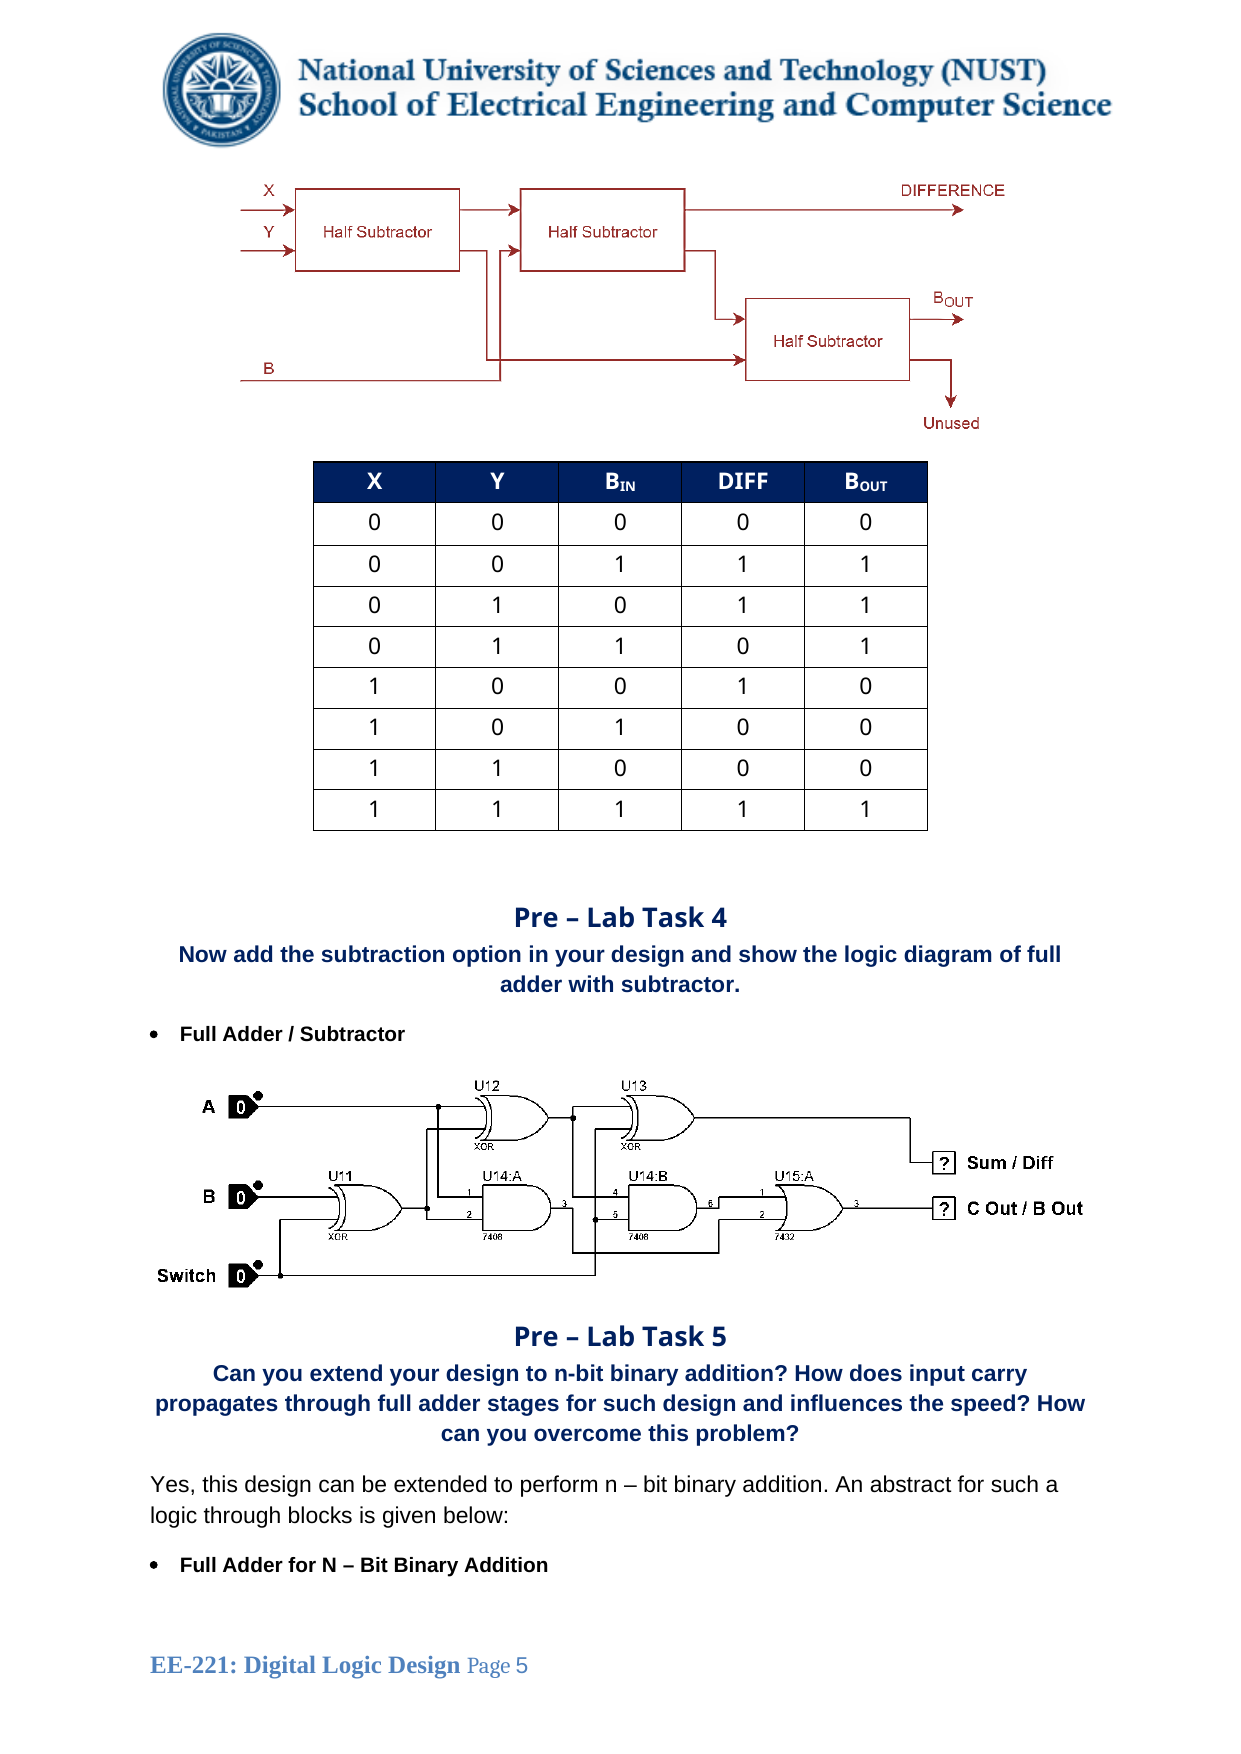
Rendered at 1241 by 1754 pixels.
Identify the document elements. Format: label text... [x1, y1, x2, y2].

table_header X [314, 463, 435, 502]
table_cell 0 [682, 709, 804, 748]
table_cell 1 [682, 668, 804, 708]
table_cell 0 [805, 750, 927, 789]
table_cell 0 [314, 587, 435, 626]
table_cell 0 [314, 627, 435, 667]
table_cell 1 [559, 627, 681, 667]
table_cell 1 [436, 627, 558, 667]
table_cell 1 [682, 587, 804, 626]
table_cell 0 [559, 503, 681, 545]
table_cell 1 [559, 709, 681, 748]
table_cell 0 [805, 503, 927, 545]
picture [150, 27, 1125, 158]
text Pre – Lab Task 5 [150, 1318, 1090, 1354]
table_cell 0 [436, 668, 558, 708]
table_cell 1 [314, 790, 435, 830]
table_cell 1 [436, 790, 558, 830]
text Now add the subtraction option in your design and show the logic diagram of full adder with subtractor. [150, 941, 1090, 997]
table_cell 1 [559, 546, 681, 586]
table_cell 0 [805, 668, 927, 708]
table_cell 1 [682, 546, 804, 586]
table_cell 0 [436, 546, 558, 586]
table_cell 0 [559, 668, 681, 708]
list Full Adder for N – Bit Binary Addition [150, 1553, 1090, 1577]
table_cell 1 [314, 750, 435, 789]
table_cell 1 [805, 546, 927, 586]
table_cell 0 [559, 750, 681, 789]
table_cell 1 [436, 750, 558, 789]
table_cell 0 [559, 587, 681, 626]
table_cell 1 [682, 790, 804, 830]
table_cell 0 [436, 503, 558, 545]
table_cell 1 [314, 709, 435, 748]
table_cell 0 [805, 709, 927, 748]
table_cell 0 [682, 503, 804, 545]
table_cell 1 [314, 668, 435, 708]
table_cell 0 [436, 709, 558, 748]
table_cell 1 [805, 587, 927, 626]
table_cell 1 [805, 627, 927, 667]
table_cell 0 [682, 627, 804, 667]
table_cell 0 [682, 750, 804, 789]
list Full Adder / Subtractor [150, 1022, 1090, 1046]
table_header Y [436, 463, 558, 502]
table_header BOUT [805, 463, 927, 502]
text Can you extend your design to n-bit binary addition? How does input carry propagates through full adder stages for such design and influences the speed? How can you overcome this problem? [150, 1360, 1090, 1447]
table_cell 1 [559, 790, 681, 830]
table_cell 0 [314, 503, 435, 545]
text Pre – Lab Task 4 [150, 898, 1090, 935]
table_cell 1 [436, 587, 558, 626]
table_header DIFF [682, 463, 804, 502]
table_header BIN [559, 463, 681, 502]
table_cell 1 [805, 790, 927, 830]
table_cell 0 [314, 546, 435, 586]
text Yes, this design can be extended to perform n – bit binary addition. An abstract for such a logic through blocks is given below: [150, 1471, 1090, 1528]
